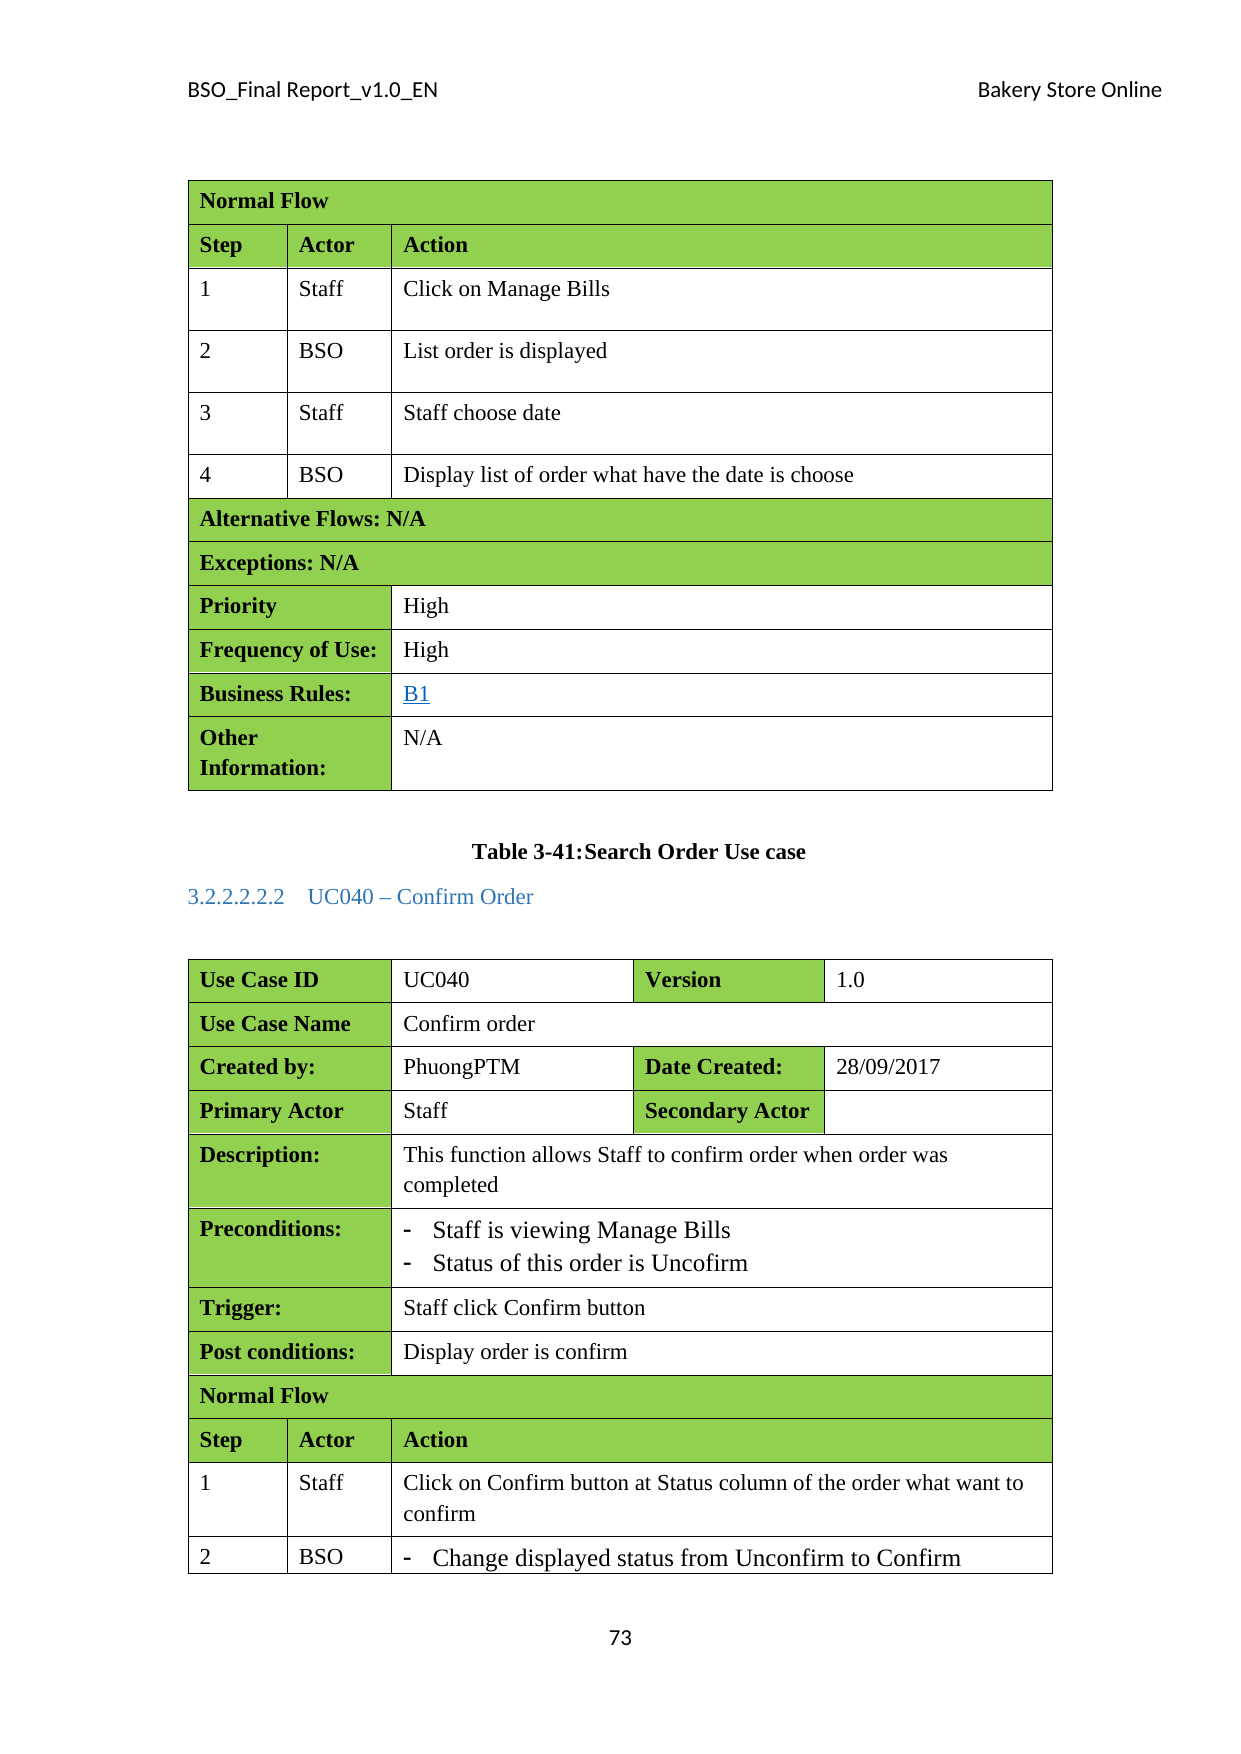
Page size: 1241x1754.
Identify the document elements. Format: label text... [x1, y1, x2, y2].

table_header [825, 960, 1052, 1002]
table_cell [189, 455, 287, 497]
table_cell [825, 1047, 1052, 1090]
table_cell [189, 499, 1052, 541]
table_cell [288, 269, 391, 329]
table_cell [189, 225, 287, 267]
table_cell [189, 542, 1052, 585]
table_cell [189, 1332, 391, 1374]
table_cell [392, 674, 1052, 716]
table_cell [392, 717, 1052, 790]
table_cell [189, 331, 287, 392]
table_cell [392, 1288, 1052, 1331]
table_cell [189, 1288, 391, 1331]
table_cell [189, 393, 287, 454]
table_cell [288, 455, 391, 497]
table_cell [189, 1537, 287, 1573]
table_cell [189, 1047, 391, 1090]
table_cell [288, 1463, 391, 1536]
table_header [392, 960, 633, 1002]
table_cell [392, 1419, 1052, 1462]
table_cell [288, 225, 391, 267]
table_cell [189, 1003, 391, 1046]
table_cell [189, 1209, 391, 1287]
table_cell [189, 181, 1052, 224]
subtitle UC040 – Confirm Order [187, 883, 1053, 909]
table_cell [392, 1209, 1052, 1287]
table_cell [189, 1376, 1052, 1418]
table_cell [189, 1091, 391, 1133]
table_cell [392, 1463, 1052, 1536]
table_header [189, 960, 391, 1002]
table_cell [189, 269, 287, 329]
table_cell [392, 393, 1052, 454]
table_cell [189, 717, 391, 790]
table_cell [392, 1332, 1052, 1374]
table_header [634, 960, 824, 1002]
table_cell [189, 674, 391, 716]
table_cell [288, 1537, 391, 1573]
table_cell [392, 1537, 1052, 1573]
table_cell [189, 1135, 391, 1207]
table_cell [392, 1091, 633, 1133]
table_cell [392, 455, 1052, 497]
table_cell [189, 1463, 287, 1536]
text Search Order Use case [225, 838, 1053, 864]
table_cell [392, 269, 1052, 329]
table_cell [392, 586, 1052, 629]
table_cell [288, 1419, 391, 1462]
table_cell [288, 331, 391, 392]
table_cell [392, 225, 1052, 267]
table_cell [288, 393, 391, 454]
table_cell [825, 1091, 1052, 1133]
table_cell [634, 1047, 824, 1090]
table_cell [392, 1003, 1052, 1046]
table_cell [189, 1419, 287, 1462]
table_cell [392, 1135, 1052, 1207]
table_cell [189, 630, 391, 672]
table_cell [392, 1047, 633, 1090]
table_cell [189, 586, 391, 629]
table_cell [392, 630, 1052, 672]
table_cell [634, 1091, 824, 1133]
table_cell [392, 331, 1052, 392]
